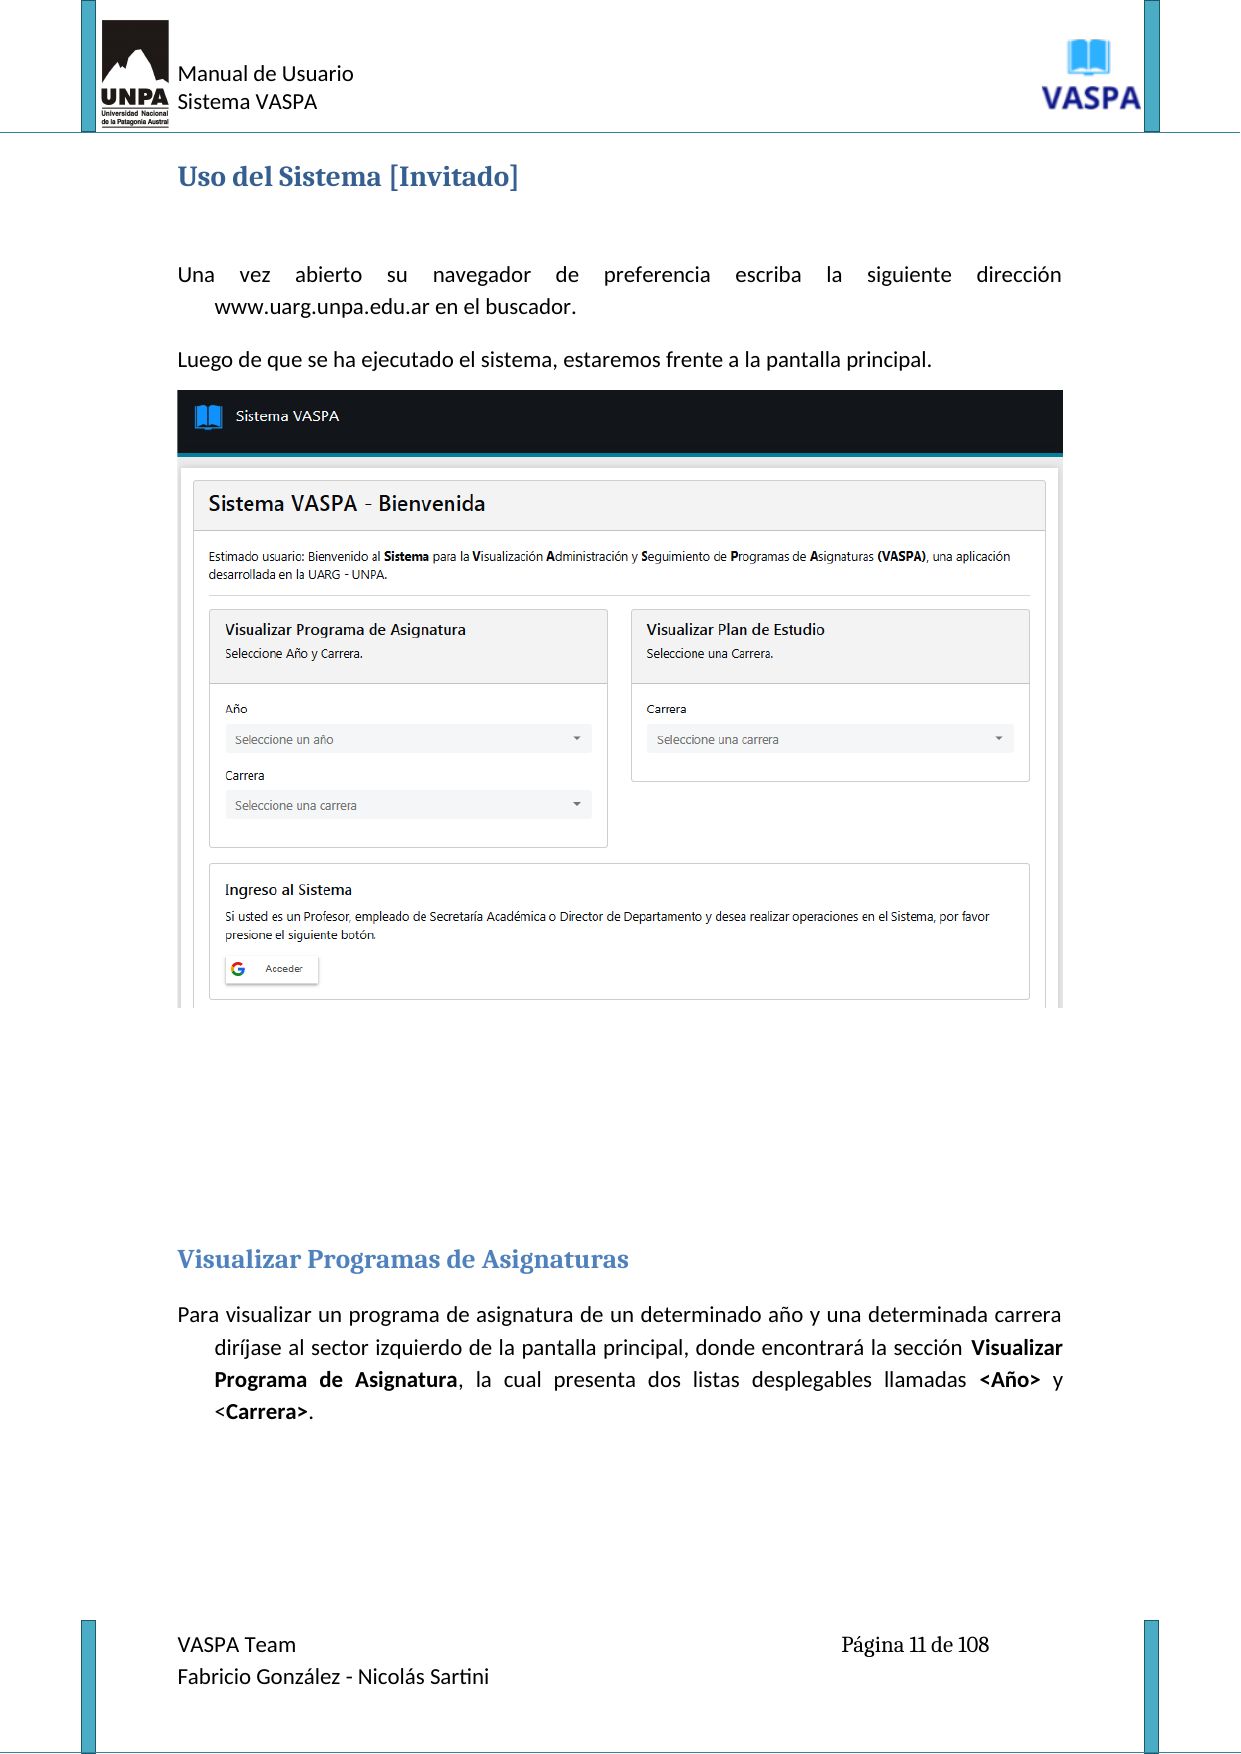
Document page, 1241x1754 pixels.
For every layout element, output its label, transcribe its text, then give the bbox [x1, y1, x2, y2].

text Para visualizar un programa de asignatura de un determinado año y una determinada carrera diríjase al sector izquierdo de la pantalla principal, donde encontrará la sección Visualizar Programa de Asignatura, la cual presenta dos listas desplegables llamadas <Año> y <Carrera>. [177, 1300, 1063, 1425]
text Visualizar Programas de Asignaturas [177, 1244, 1063, 1275]
text Una vez abierto su navegador de preferencia escriba la siguiente dirección www.uarg.unpa.edu.ar en el buscador. [177, 260, 1063, 321]
picture [1036, 19, 1146, 129]
picture [177, 390, 1063, 1008]
text Luego de que se ha ejecutado el sistema, estaremos frente a la pantalla principal. [177, 346, 1063, 373]
picture [100, 18, 170, 129]
text Uso del Sistema [Invitado] [177, 160, 1063, 193]
